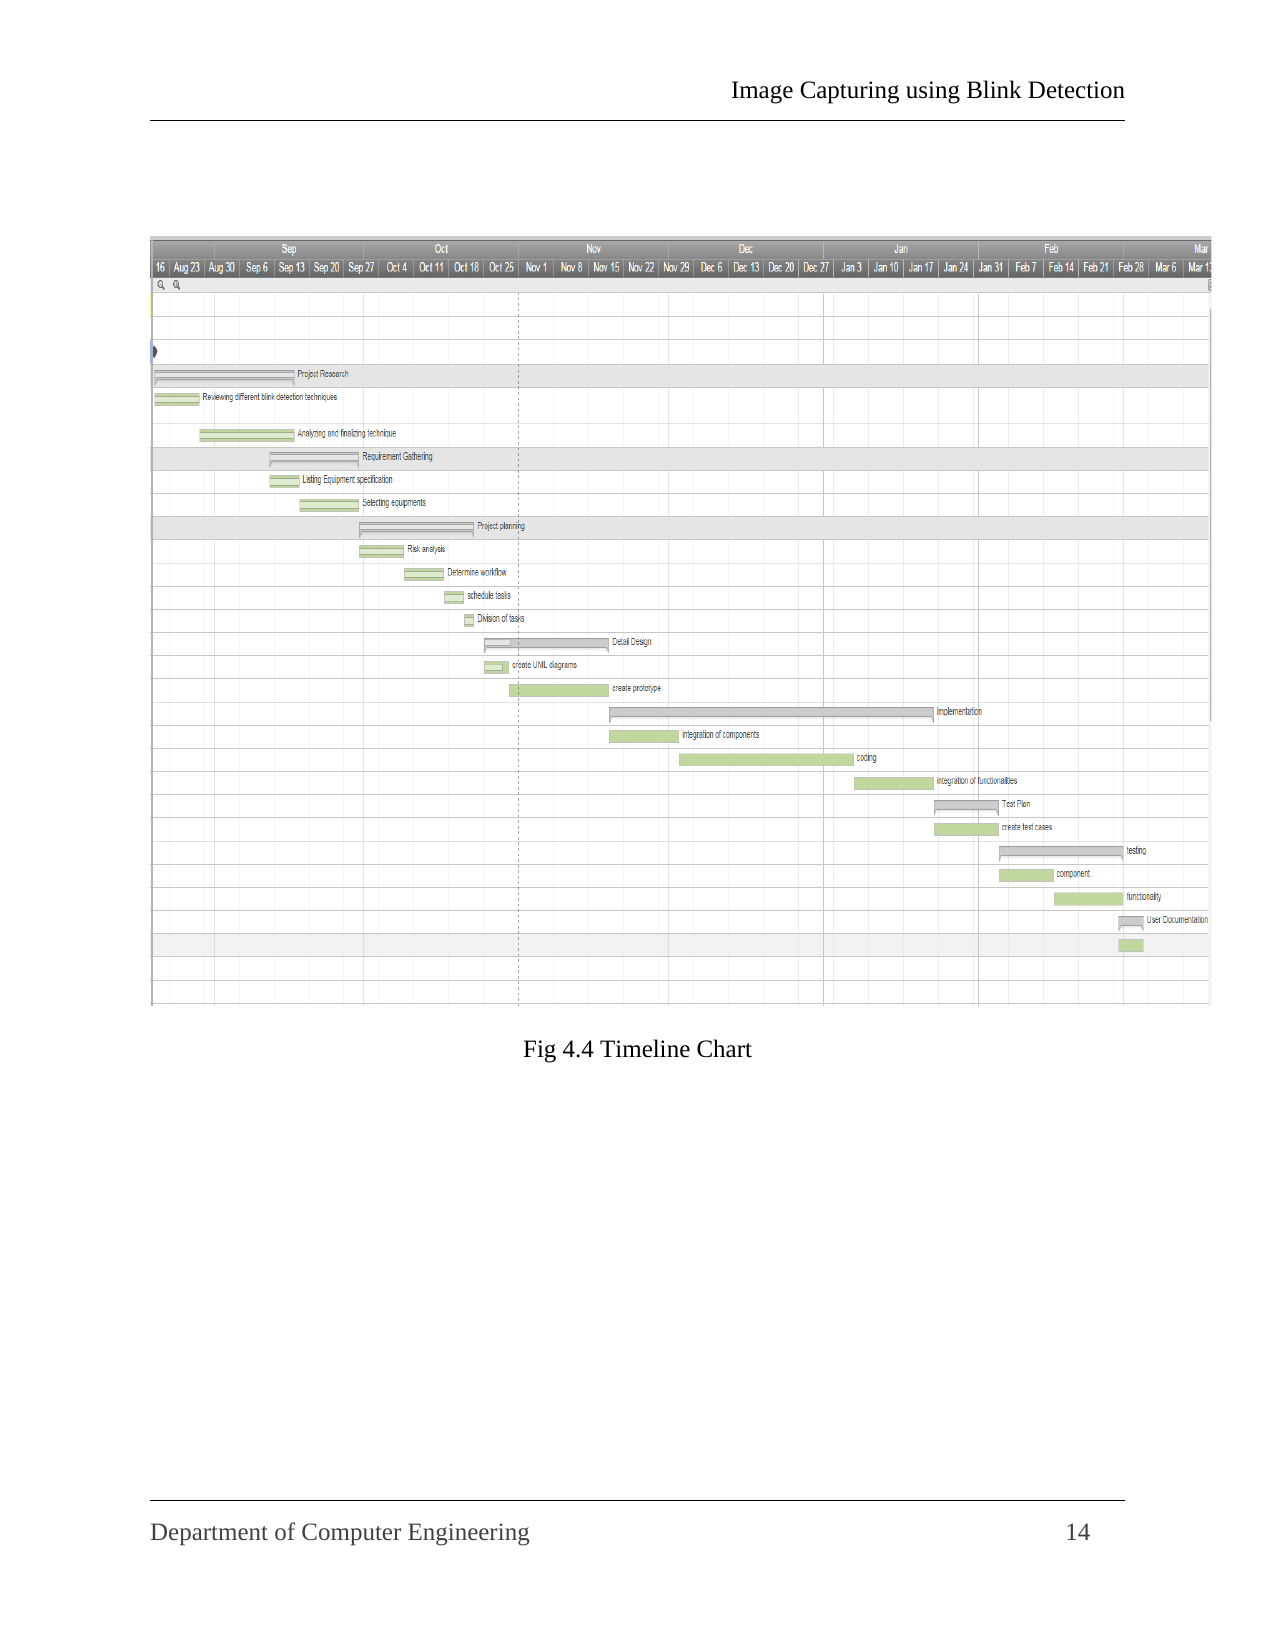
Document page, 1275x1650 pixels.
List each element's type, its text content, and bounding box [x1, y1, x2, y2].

picture [150, 236, 1212, 1006]
text Fig 4.4 Timeline Chart [150, 1034, 1125, 1063]
